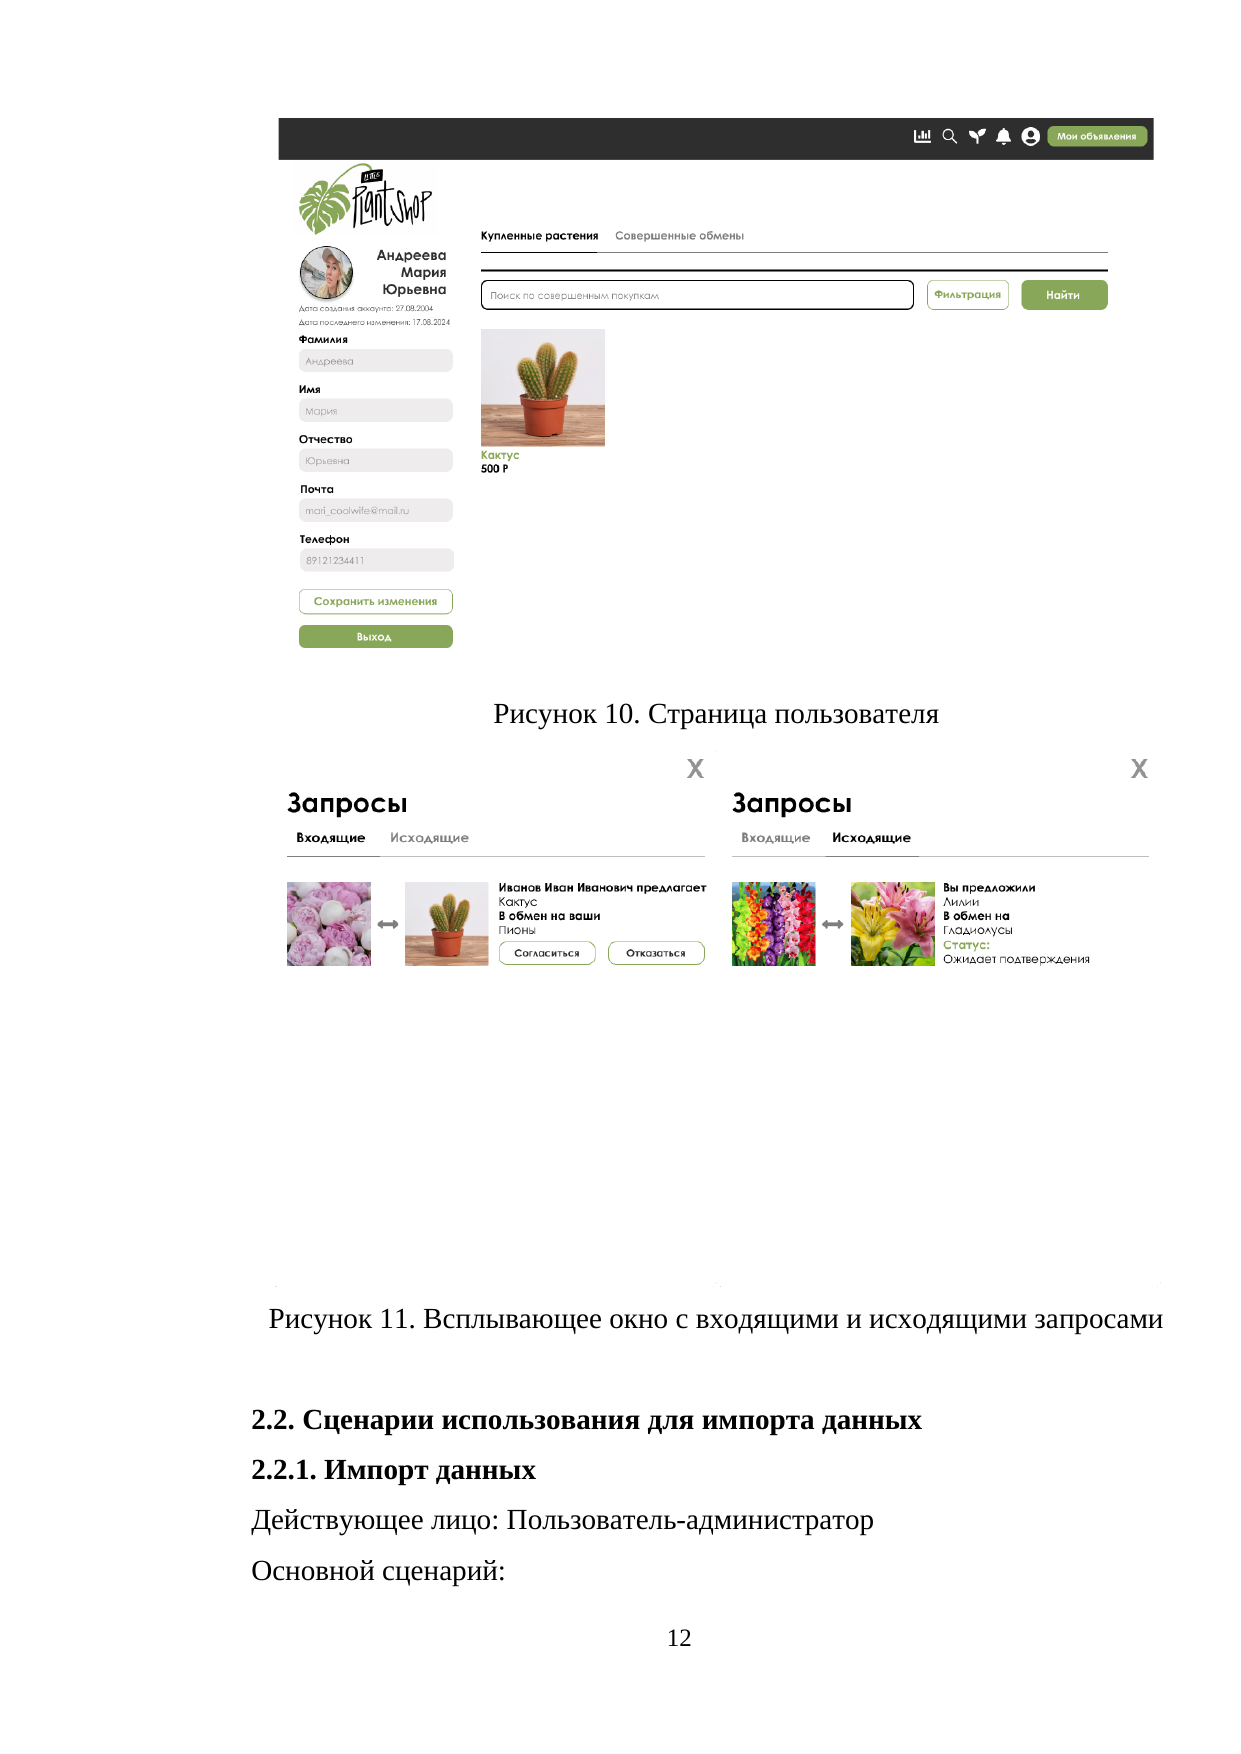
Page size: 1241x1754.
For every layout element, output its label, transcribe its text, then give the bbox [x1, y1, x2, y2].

picture [271, 746, 1161, 1287]
picture [278, 118, 1154, 682]
text Рисунок 11. Всплывающее окно с входящими и исходящими запросами [177, 1301, 1181, 1335]
text Рисунок 10. Страница пользователя [177, 696, 1181, 729]
text 2.2. Сценарии использования для импорта данных [177, 1402, 1181, 1435]
text 2.2.1. Импорт данных [177, 1452, 1181, 1486]
text Действующее лицо: Пользователь-администратор [177, 1502, 1181, 1536]
text Основной сценарий: [177, 1553, 1181, 1586]
